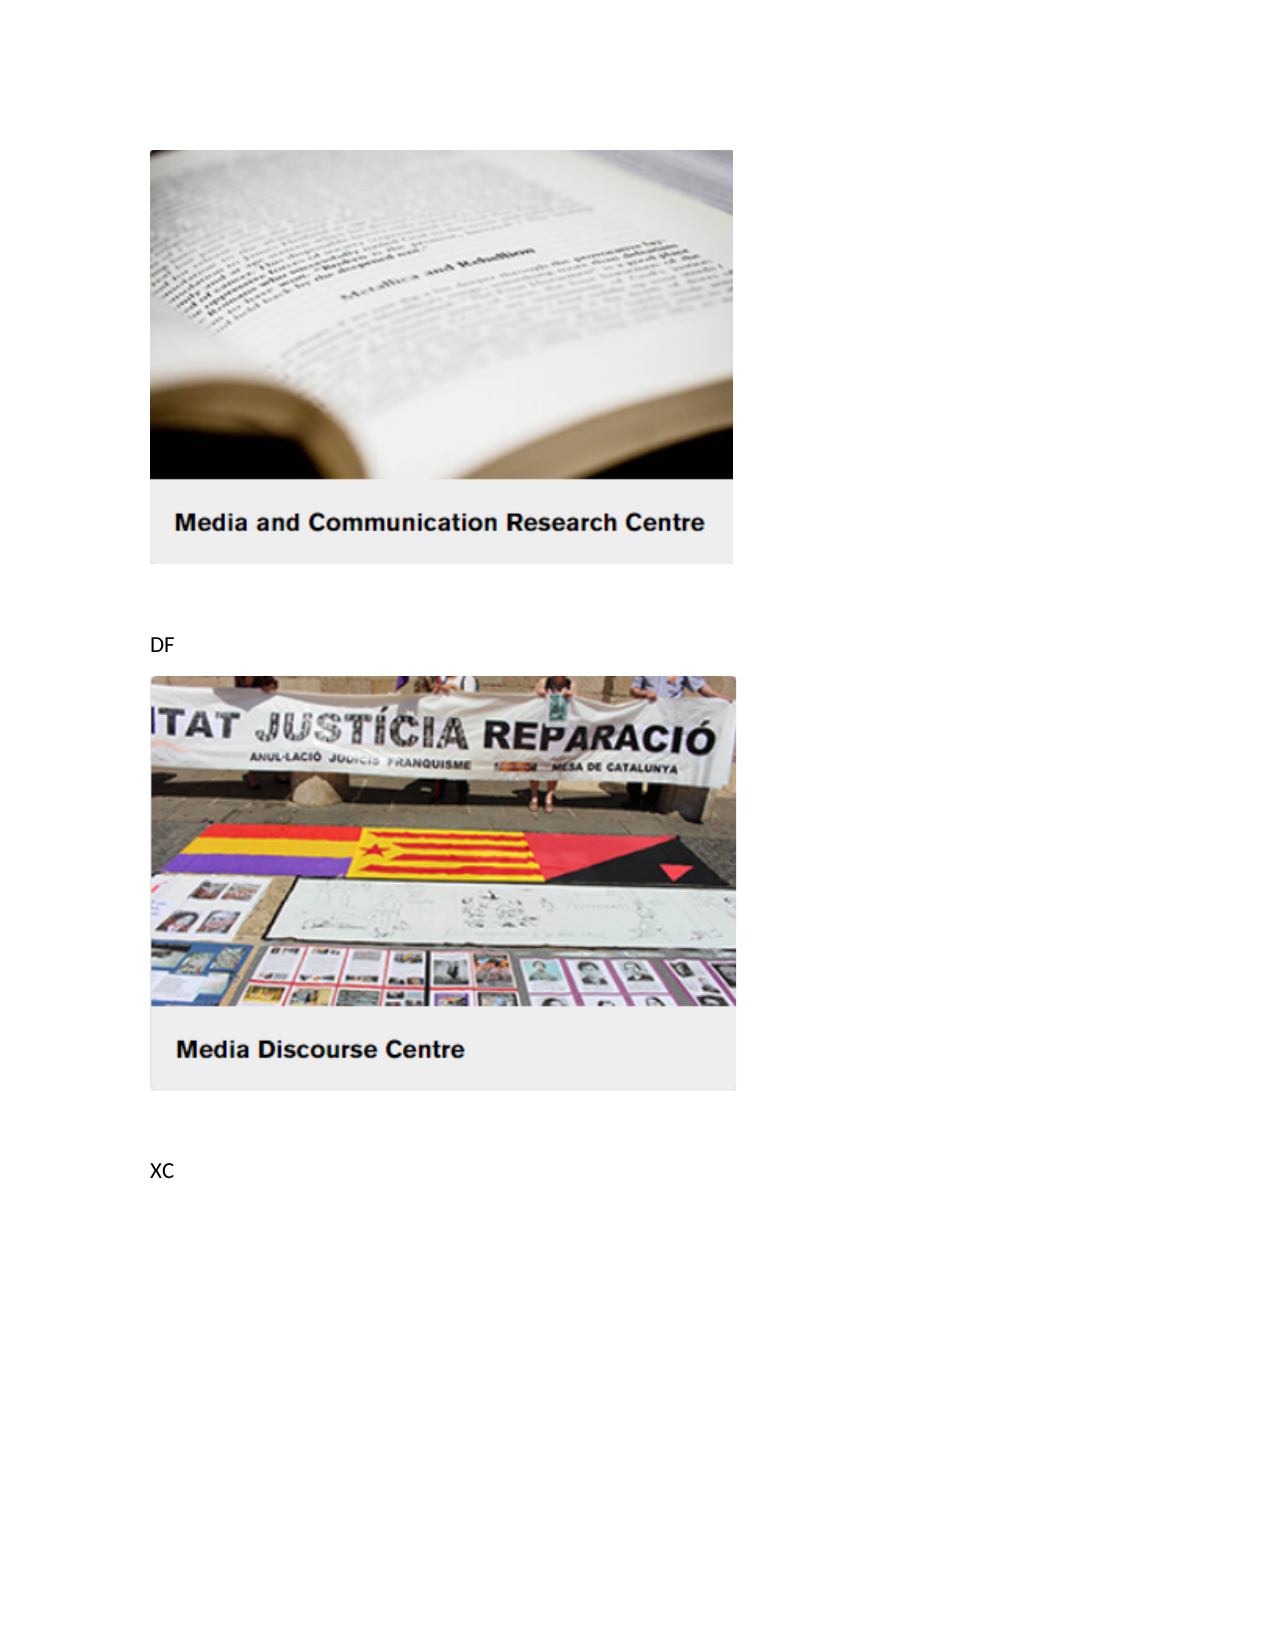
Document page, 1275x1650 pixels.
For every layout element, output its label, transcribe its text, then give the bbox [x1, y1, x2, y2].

text XC [150, 1156, 1125, 1184]
text DF [150, 630, 1125, 658]
